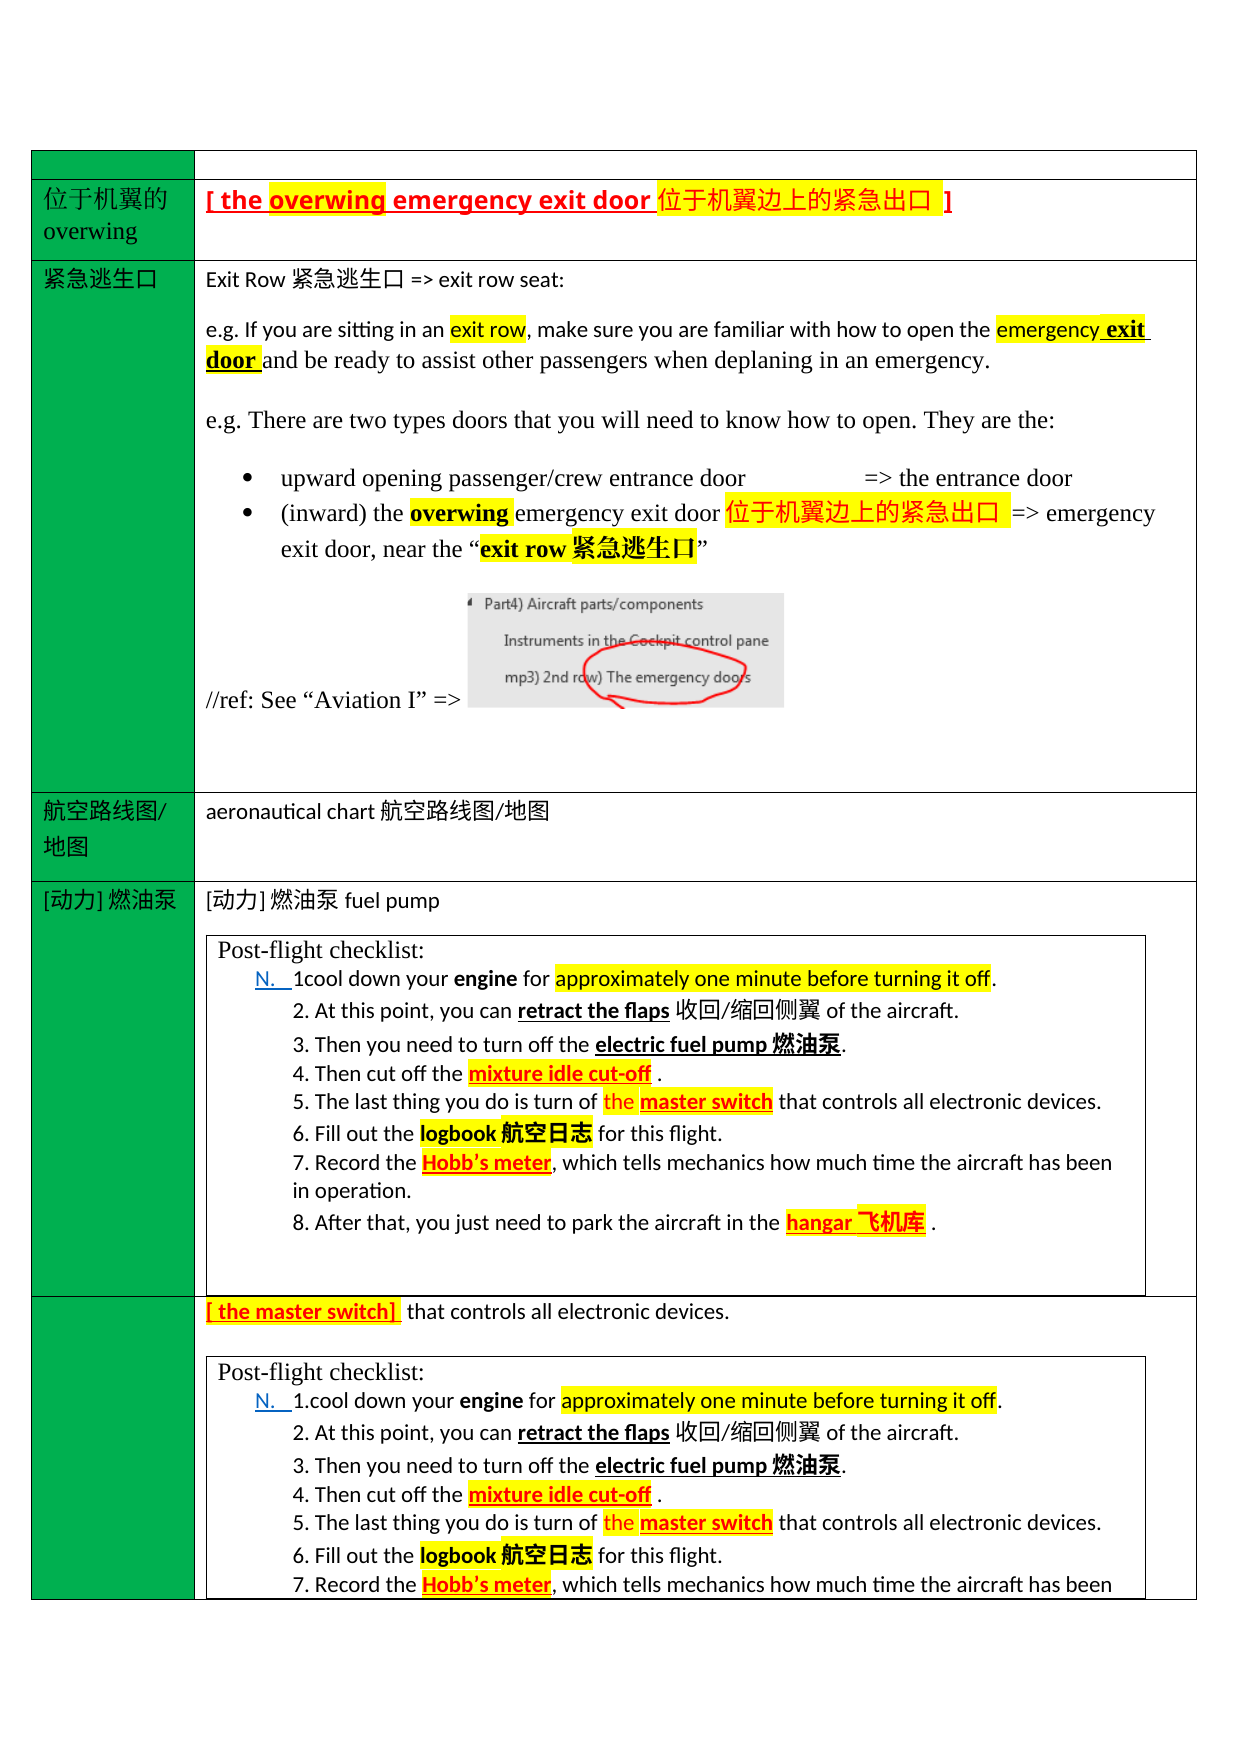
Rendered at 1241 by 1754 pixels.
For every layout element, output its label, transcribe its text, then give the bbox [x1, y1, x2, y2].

table_cell aeronautical chart 航空路线图/地图 [195, 793, 1196, 881]
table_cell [32, 151, 194, 179]
table_cell Exit Row 紧急逃生口 => exit row seat: e.g. If you are sitting in an exit row, make sure you are familiar with how to open the emergency exit door and be ready to assist other passengers when deplaning in an emergency. e.g. There are two types doors that you will need to know how to open. They are the: upward opening passenger/crew entrance door => the entrance door (inward) the overwing emergency exit door位于机翼边上的紧急出口 => emergency exit door, near the “exit row紧急逃生口” //ref: See “Aviation I” => [195, 261, 1196, 792]
table_cell [32, 1297, 194, 1599]
table_cell 紧急逃生口 [32, 261, 194, 792]
table_cell [动力] 燃油泵 fuel pump [195, 882, 1196, 1296]
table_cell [195, 151, 1196, 179]
table_cell [动力] 燃油泵 [32, 882, 194, 1296]
table_cell 航空路线图/地图 [32, 793, 194, 881]
picture [467, 593, 785, 709]
table_cell [ the master switch] that controls all electronic devices. [195, 1297, 1196, 1599]
table_cell 位于机翼的 overwing [32, 180, 194, 260]
table_cell [ the overwing emergency exit door 位于机翼边上的紧急出口 ] [195, 180, 1196, 260]
